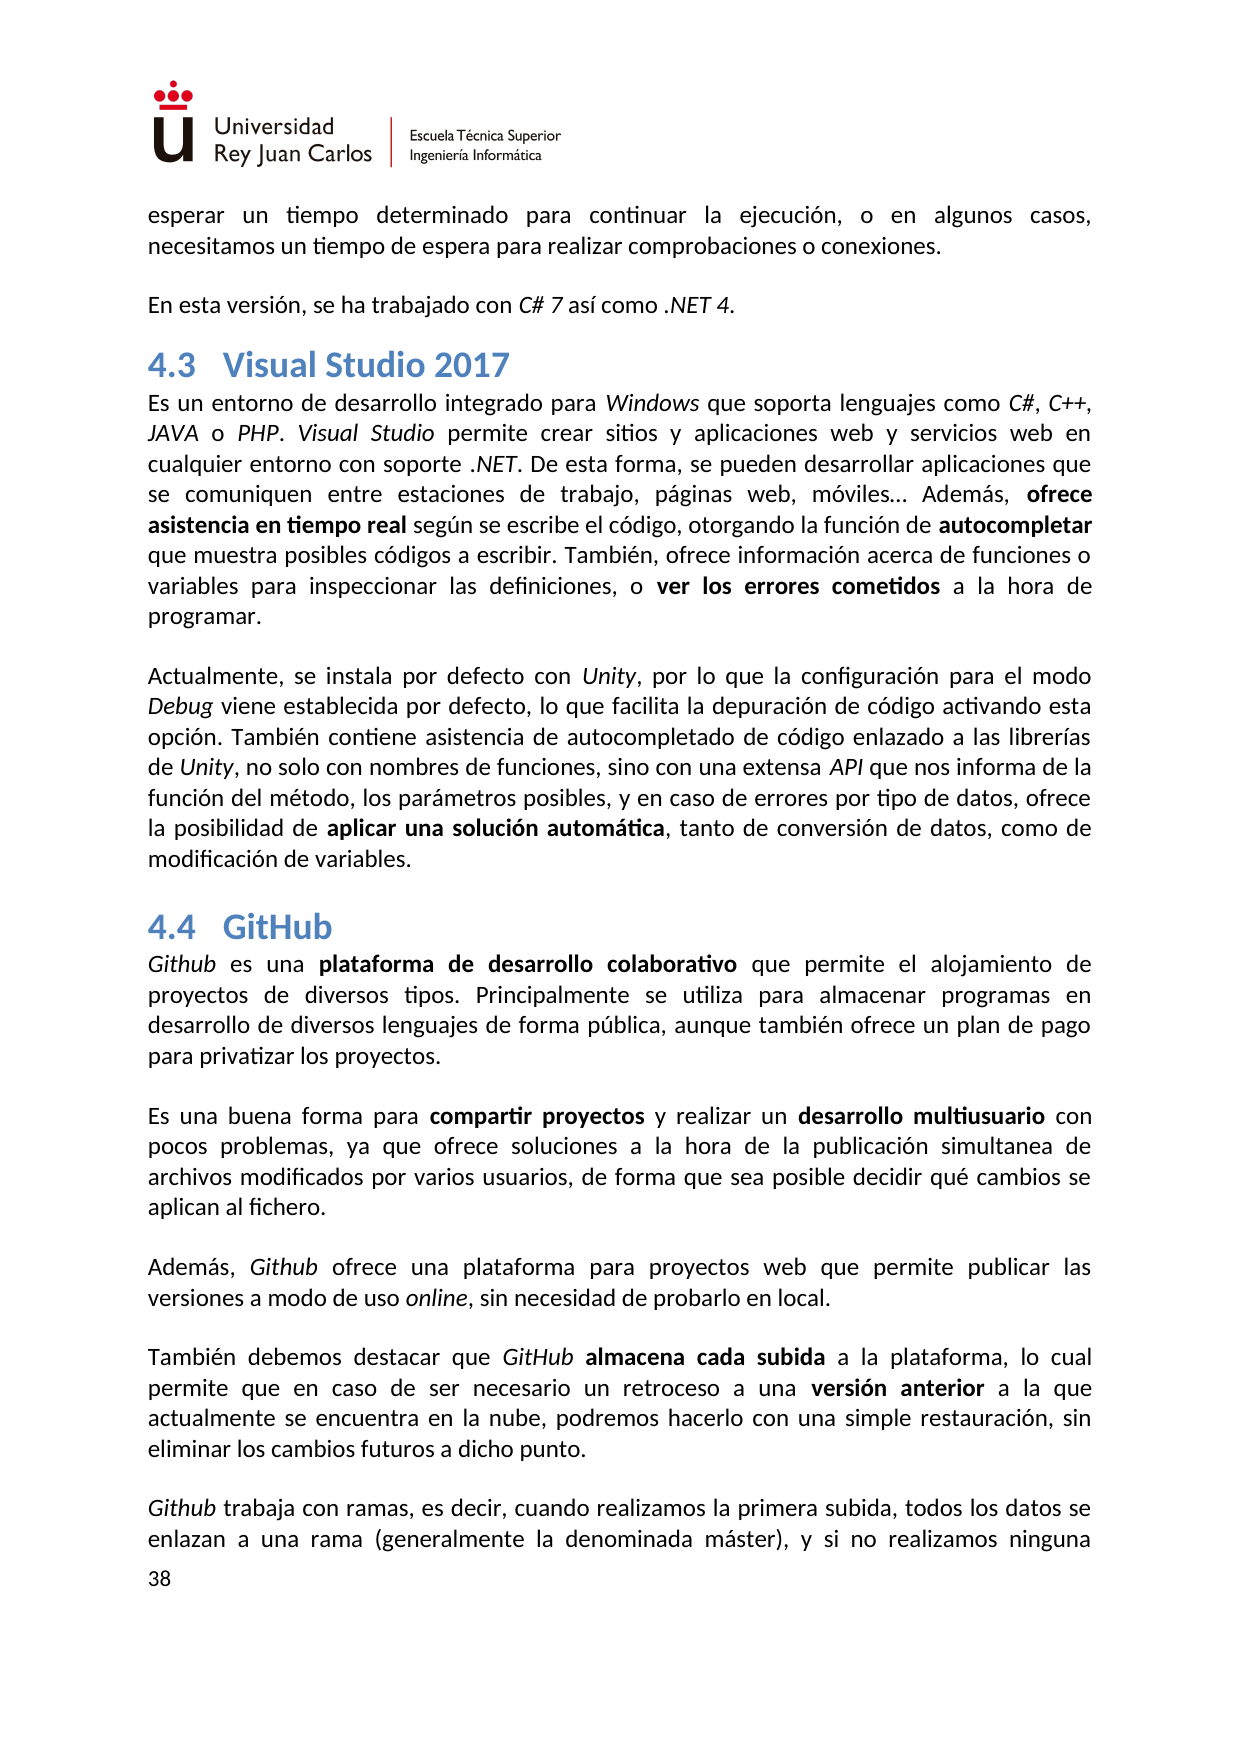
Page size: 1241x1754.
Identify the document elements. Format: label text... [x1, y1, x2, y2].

text Github es una plataforma de desarrollo colaborativo que permite el alojamiento de proyectos de diversos tipos. Principalmente se utiliza para almacenar programas en desarrollo de diversos lenguajes de forma pública, aunque también ofrece un plan de pago para privatizar los proyectos. [148, 949, 1092, 1071]
subtitle Visual Studio 2017 [148, 341, 1092, 387]
text Es una buena forma para compartir proyectos y realizar un desarrollo multiusuario con pocos problemas, ya que ofrece soluciones a la hora de la publicación simultanea de archivos modificados por varios usuarios, de forma que sea posible decidir qué cambios se aplican al fichero. [148, 1100, 1092, 1222]
subtitle GitHub [148, 903, 1092, 949]
picture [147, 75, 630, 172]
text En esta versión, se ha trabajado con C# 7 así como .NET 4. [148, 289, 1092, 320]
text Es un entorno de desarrollo integrado para Windows que soporta lenguajes como C#, C++, JAVA o PHP. Visual Studio permite crear sitios y aplicaciones web y servicios web en cualquier entorno con soporte .NET. De esta forma, se pueden desarrollar aplicaciones que se comuniquen entre estaciones de trabajo, páginas web, móviles… Además, ofrece asistencia en tiempo real según se escribe el código, otorgando la función de autocompletar que muestra posibles códigos a escribir. También, ofrece información acerca de funciones o variables para inspeccionar las definiciones, o ver los errores cometidos a la hora de programar. [148, 387, 1092, 631]
text También debemos destacar que GitHub almacena cada subida a la plataforma, lo cual permite que en caso de ser necesario un retroceso a una versión anterior a la que actualmente se encuentra en la nube, podremos hacerlo con una simple restauración, sin eliminar los cambios futuros a dicho punto. [148, 1341, 1092, 1463]
text Actualmente, se instala por defecto con Unity, por lo que la configuración para el modo Debug viene establecida por defecto, lo que facilita la depuración de código activando esta opción. También contiene asistencia de autocompletado de código enlazado a las librerías de Unity, no solo con nombres de funciones, sino con una extensa API que nos informa de la función del método, los parámetros posibles, y en caso de errores por tipo de datos, ofrece la posibilidad de aplicar una solución automática, tanto de conversión de datos, como de modificación de variables. [148, 660, 1092, 874]
text Además, Github ofrece una plataforma para proyectos web que permite publicar las versiones a modo de uso online, sin necesidad de probarlo en local. [148, 1251, 1092, 1312]
